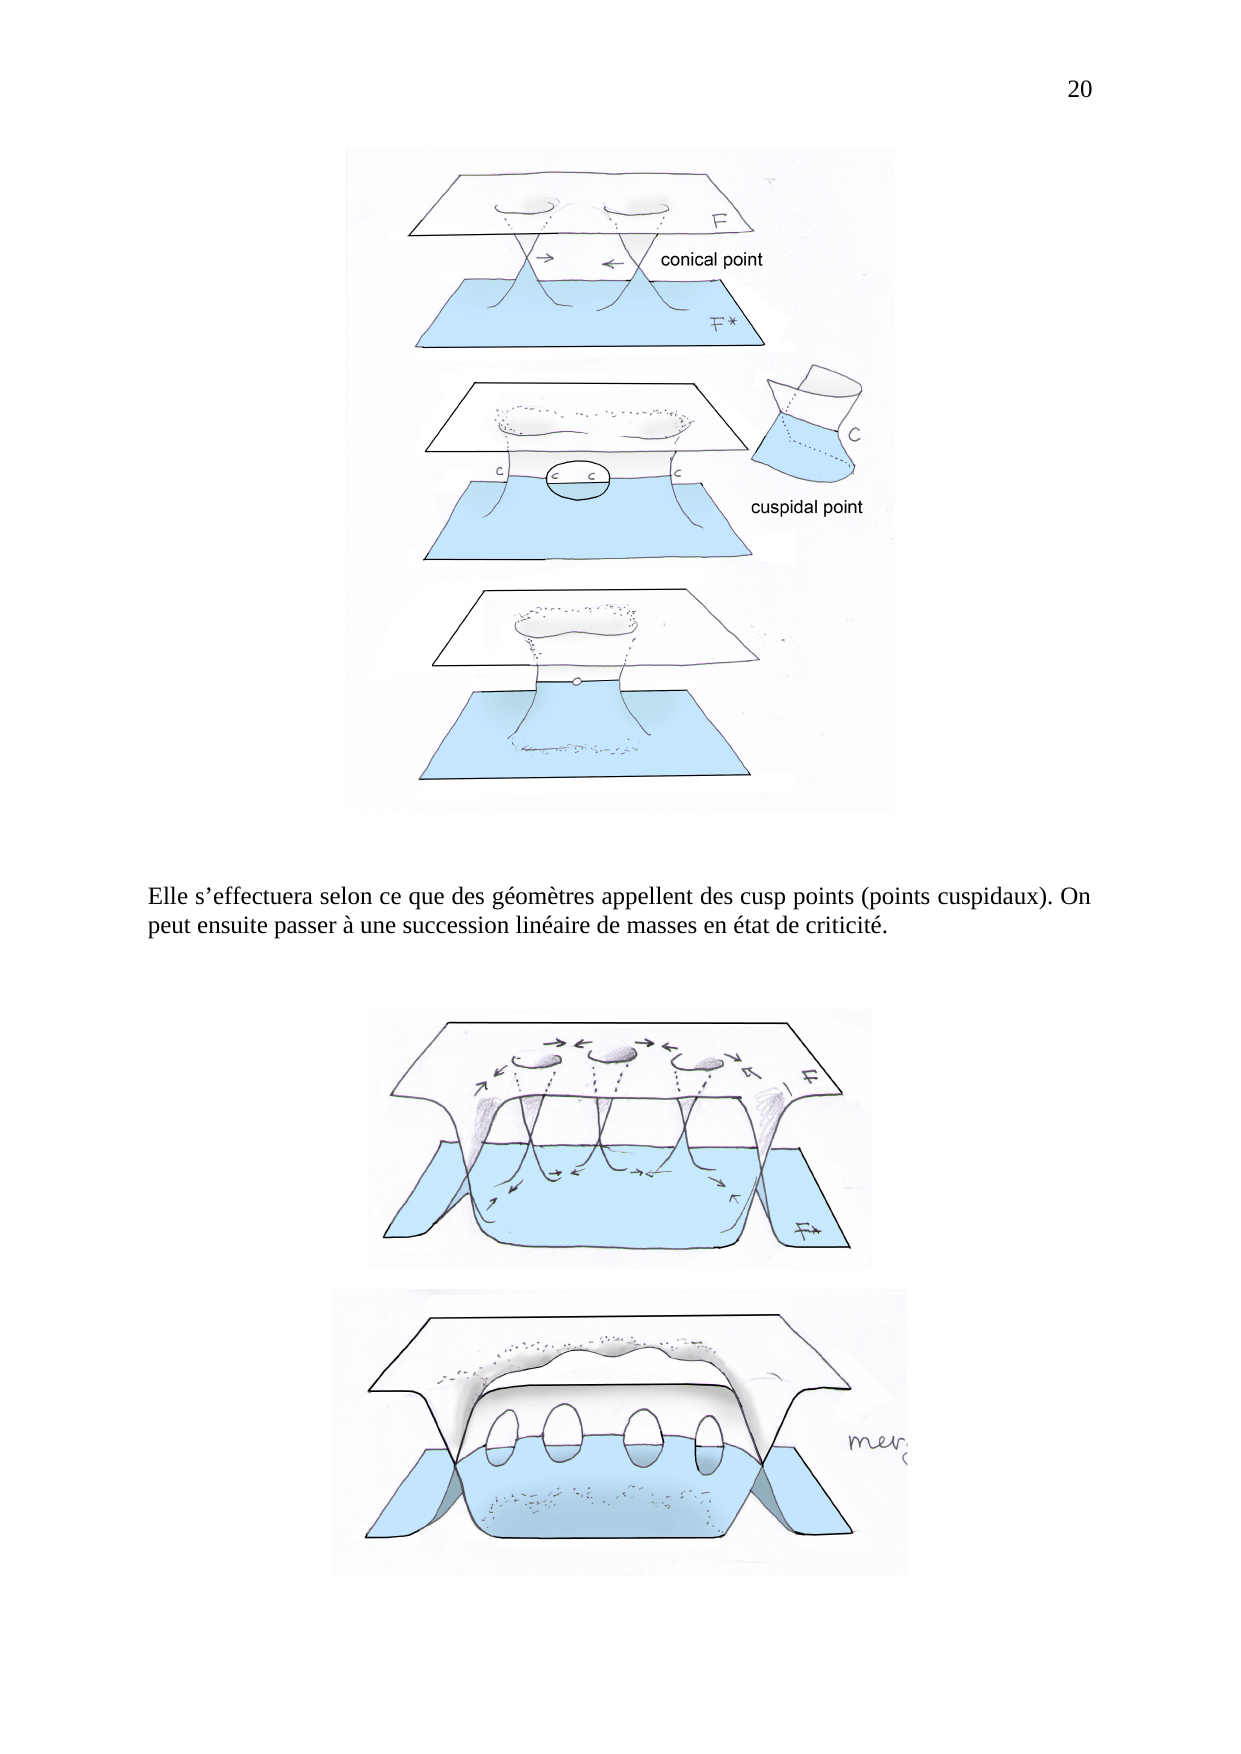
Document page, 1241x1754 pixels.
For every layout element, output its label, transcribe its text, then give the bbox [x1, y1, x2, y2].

text Elle s’effectuera selon ce que des géomètres appellent des cusp points (points cuspidaux). On peut ensuite passer à une succession linéaire de masses en état de criticité. [148, 881, 1093, 939]
picture [367, 1009, 873, 1269]
picture [332, 1289, 908, 1576]
picture [345, 147, 895, 811]
